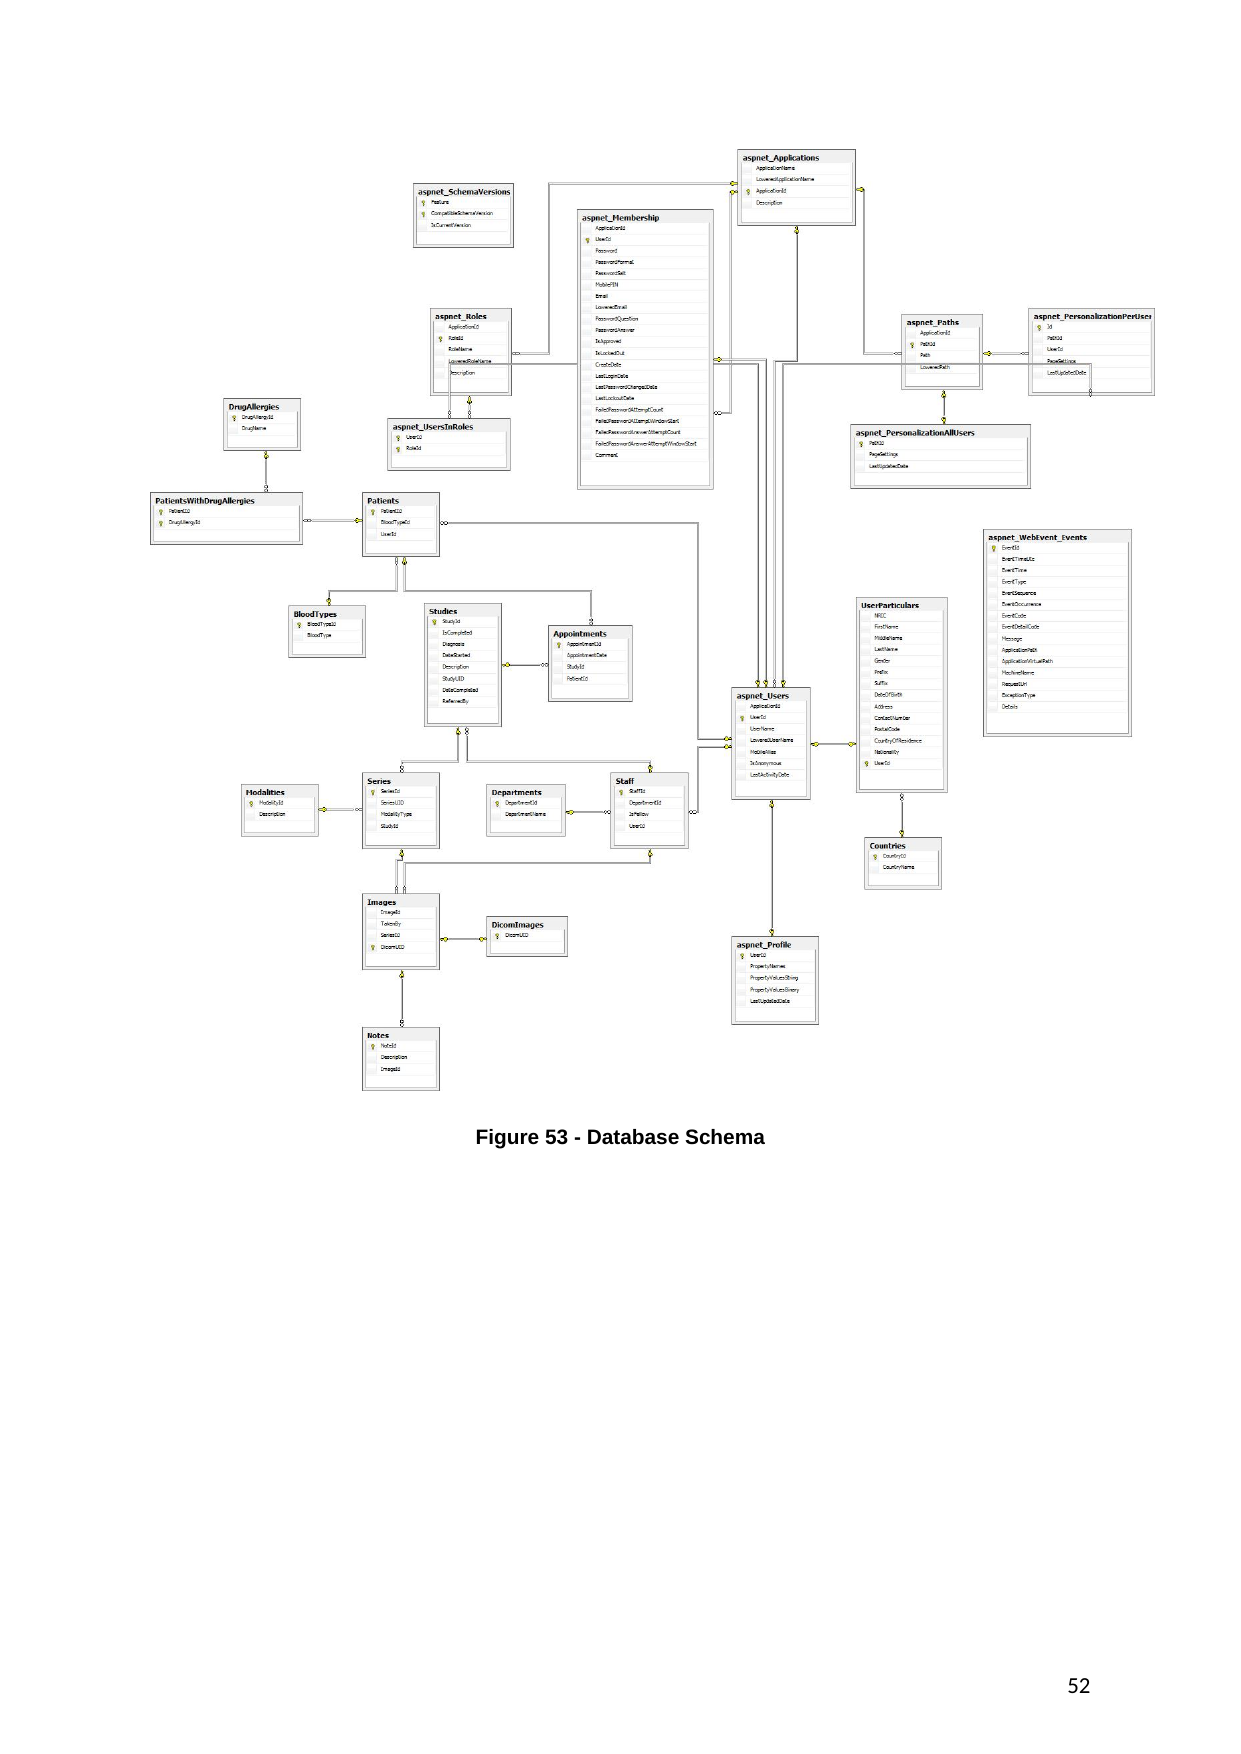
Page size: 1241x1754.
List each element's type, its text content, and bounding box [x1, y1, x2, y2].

picture [150, 149, 1155, 1091]
text Figure 53 - Database Schema [150, 1125, 1090, 1149]
